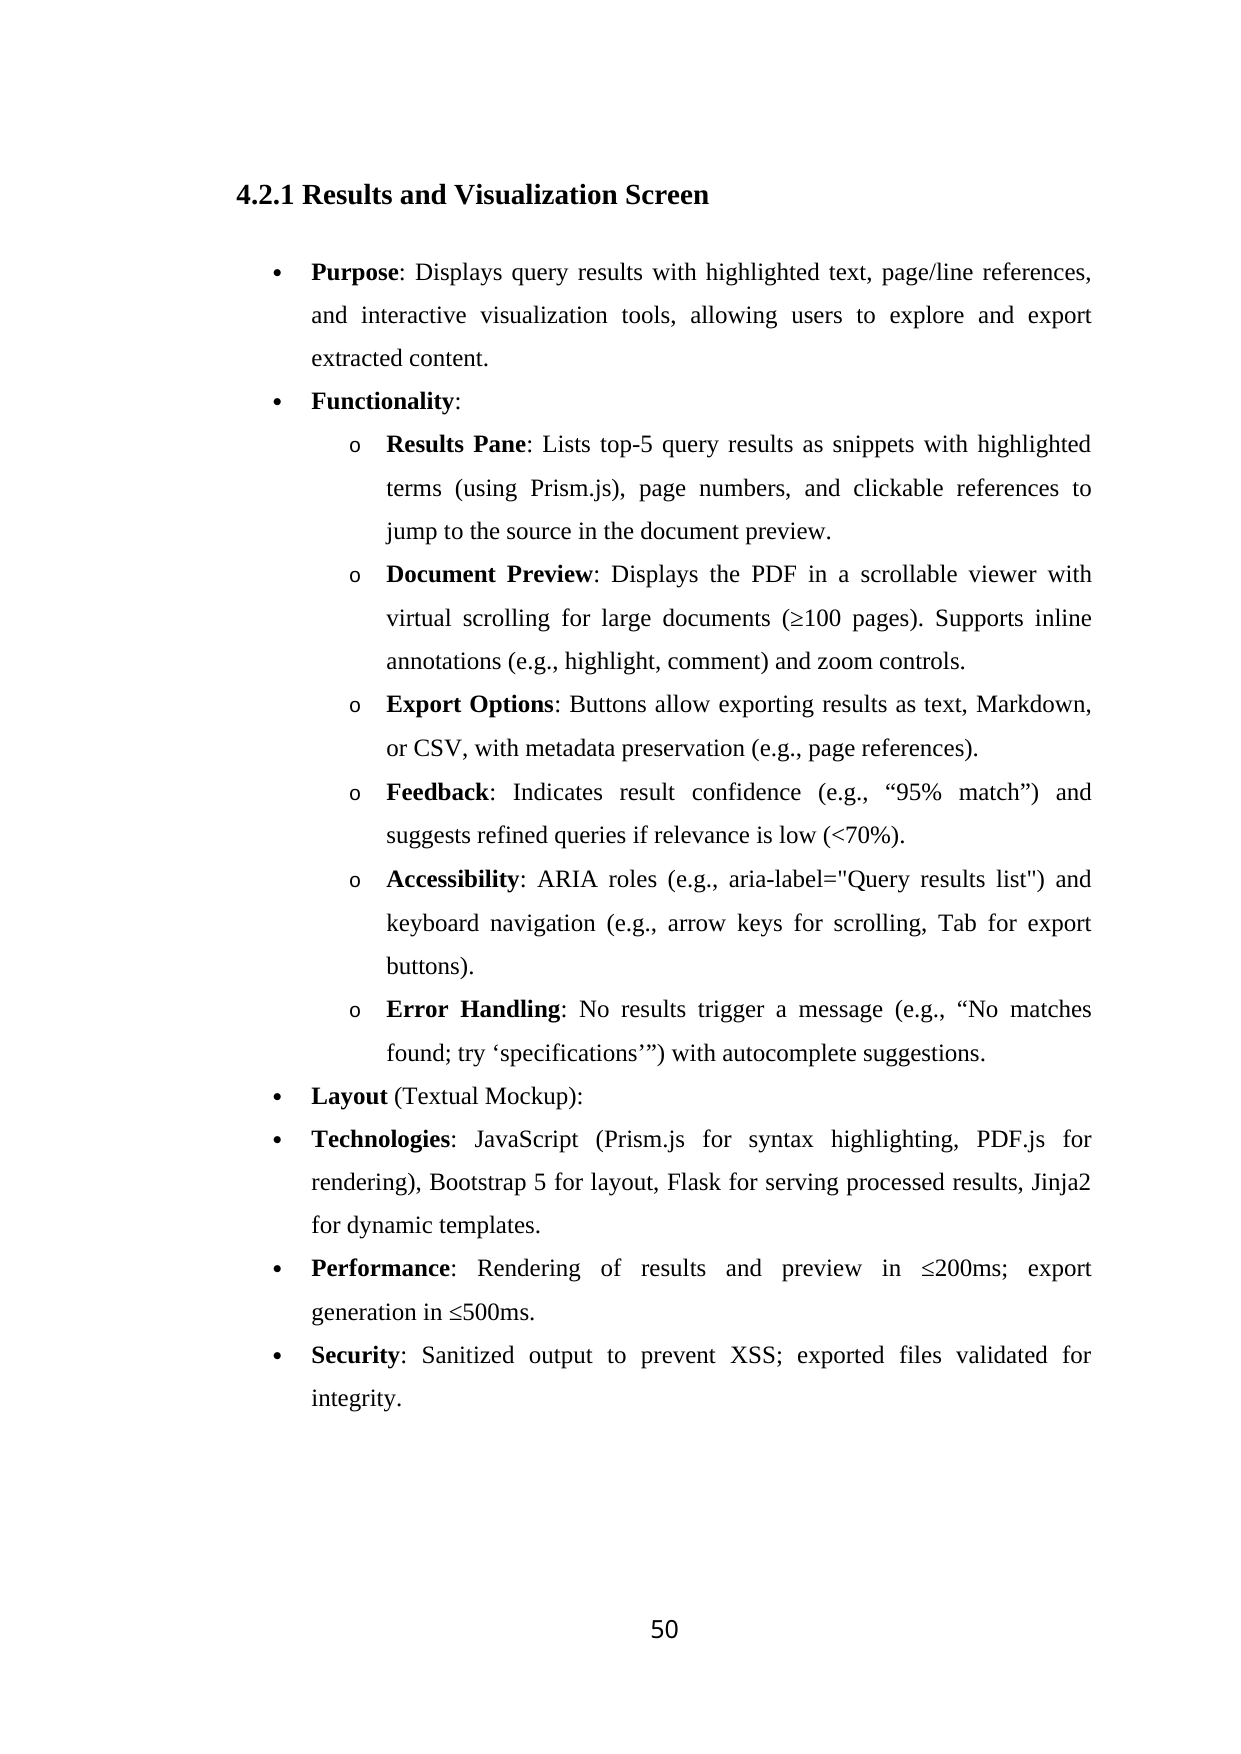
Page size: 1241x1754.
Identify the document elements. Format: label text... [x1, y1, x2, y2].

list Feedback: Indicates result confidence (e.g., “95% match”) and suggests refined queries if relevance is low (<70%). [349, 777, 1092, 849]
list Document Preview: Displays the PDF in a scrollable viewer with virtual scrolling for large documents (≥100 pages). Supports inline annotations (e.g., highlight, comment) and zoom controls. [349, 559, 1092, 675]
list Technologies: JavaScript (Prism.js for syntax highlighting, PDF.js for rendering), Bootstrap 5 for layout, Flask for serving processed results, Jinja2 for dynamic templates. [274, 1124, 1092, 1239]
list Results Pane: Lists top-5 query results as snippets with highlighted terms (using Prism.js), page numbers, and clickable references to jump to the source in the document preview. [349, 429, 1092, 545]
list Security: Sanitized output to prevent XSS; exported files validated for integrity. [274, 1340, 1092, 1412]
list Performance: Rendering of results and preview in ≤200ms; export generation in ≤500ms. [274, 1253, 1092, 1325]
list Functionality: [274, 386, 1092, 415]
list Purpose: Displays query results with highlighted text, page/line references, and interactive visualization tools, allowing users to explore and export extracted content. [274, 257, 1092, 372]
list Export Options: Buttons allow exporting results as text, Markdown, or CSV, with metadata preservation (e.g., page references). [349, 689, 1092, 762]
list Accessibility: ARIA roles (e.g., aria-label="Query results list") and keyboard navigation (e.g., arrow keys for scrolling, Tab for export buttons). [349, 864, 1092, 979]
list Layout (Textual Mockup): [274, 1081, 1092, 1110]
text 4.2.1 Results and Visualization Screen [236, 177, 1092, 211]
list Error Handling: No results trigger a message (e.g., “No matches found; try ‘specifications’”) with autocomplete suggestions. [349, 994, 1092, 1067]
